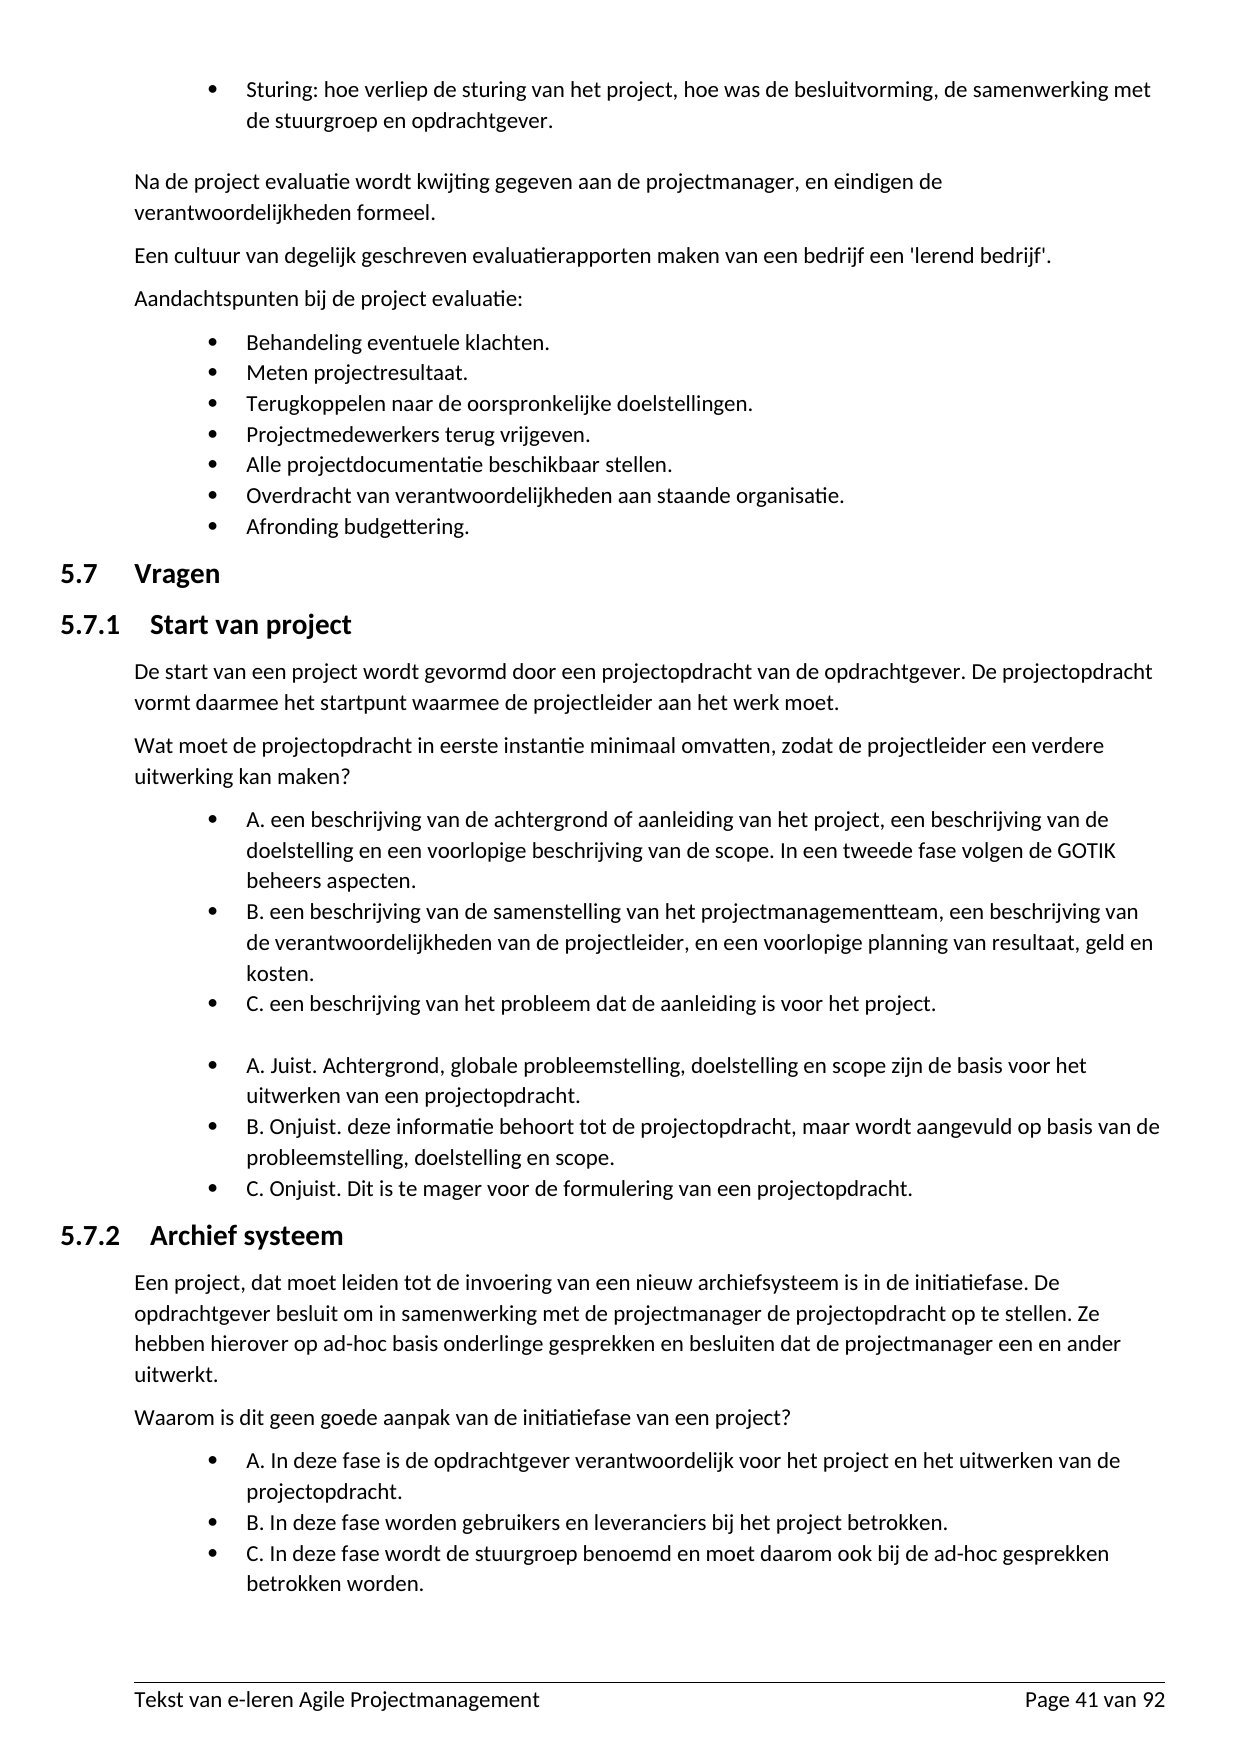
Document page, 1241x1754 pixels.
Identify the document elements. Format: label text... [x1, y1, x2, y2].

text Een project, dat moet leiden tot de invoering van een nieuw archiefsysteem is in de initiatiefase. De opdrachtgever besluit om in samenwerking met de projectmanager de projectopdracht op te stellen. Ze hebben hierover op ad-hoc basis onderlinge gesprekken en besluiten dat de projectmanager een en ander uitwerkt. [134, 1268, 1165, 1388]
text De start van een project wordt gevormd door een projectopdracht van de opdrachtgever. De projectopdracht vormt daarmee het startpunt waarmee de projectleider aan het werk moet. [134, 657, 1165, 716]
subtitle Start van project [60, 606, 1165, 642]
text C. een beschrijving van het probleem dat de aanleiding is voor het project. [209, 989, 1165, 1017]
text A. een beschrijving van de achtergrond of aanleiding van het project, een beschrijving van de doelstelling en een voorlopige beschrijving van de scope. In een tweede fase volgen de GOTIK beheers aspecten. [209, 805, 1165, 894]
text B. een beschrijving van de samenstelling van het projectmanagementteam, een beschrijving van de verantwoordelijkheden van de projectleider, en een voorlopige planning van resultaat, geld en kosten. [209, 897, 1165, 987]
text Afronding budgettering. [209, 512, 1165, 540]
subtitle Archief systeem [60, 1217, 1165, 1253]
text C. In deze fase wordt de stuurgroep benoemd en moet daarom ook bij de ad-hoc gesprekken betrokken worden. [209, 1539, 1165, 1597]
text Waarom is dit geen goede aanpak van de initiatiefase van een project? [134, 1403, 1165, 1431]
text Sturing: hoe verliep de sturing van het project, hoe was de besluitvorming, de samenwerking met de stuurgroep en opdrachtgever. [209, 75, 1165, 134]
text Een cultuur van degelijk geschreven evaluatierapporten maken van een bedrijf een 'lerend bedrijf'. [134, 241, 1165, 269]
text Meten projectresultaat. [209, 358, 1165, 386]
text B. In deze fase worden gebruikers en leveranciers bij het project betrokken. [209, 1508, 1165, 1536]
text Na de project evaluatie wordt kwijting gegeven aan de projectmanager, en eindigen de verantwoordelijkheden formeel. [134, 167, 1165, 226]
subtitle Vragen [60, 555, 1165, 591]
text Overdracht van verantwoordelijkheden aan staande organisatie. [209, 481, 1165, 509]
text A. In deze fase is de opdrachtgever verantwoordelijk voor het project en het uitwerken van de projectopdracht. [209, 1447, 1165, 1505]
text Alle projectdocumentatie beschikbaar stellen. [209, 451, 1165, 478]
text Projectmedewerkers terug vrijgeven. [209, 420, 1165, 448]
text Wat moet de projectopdracht in eerste instantie minimaal omvatten, zodat de projectleider een verdere uitwerking kan maken? [134, 731, 1165, 790]
text Behandeling eventuele klachten. [209, 328, 1165, 356]
text B. Onjuist. deze informatie behoort tot de projectopdracht, maar wordt aangevuld op basis van de probleemstelling, doelstelling en scope. [209, 1112, 1165, 1171]
text A. Juist. Achtergrond, globale probleemstelling, doelstelling en scope zijn de basis voor het uitwerken van een projectopdracht. [209, 1051, 1165, 1109]
text Aandachtspunten bij de project evaluatie: [134, 284, 1165, 312]
text C. Onjuist. Dit is te mager voor de formulering van een projectopdracht. [209, 1174, 1165, 1202]
text Terugkoppelen naar de oorspronkelijke doelstellingen. [209, 389, 1165, 417]
